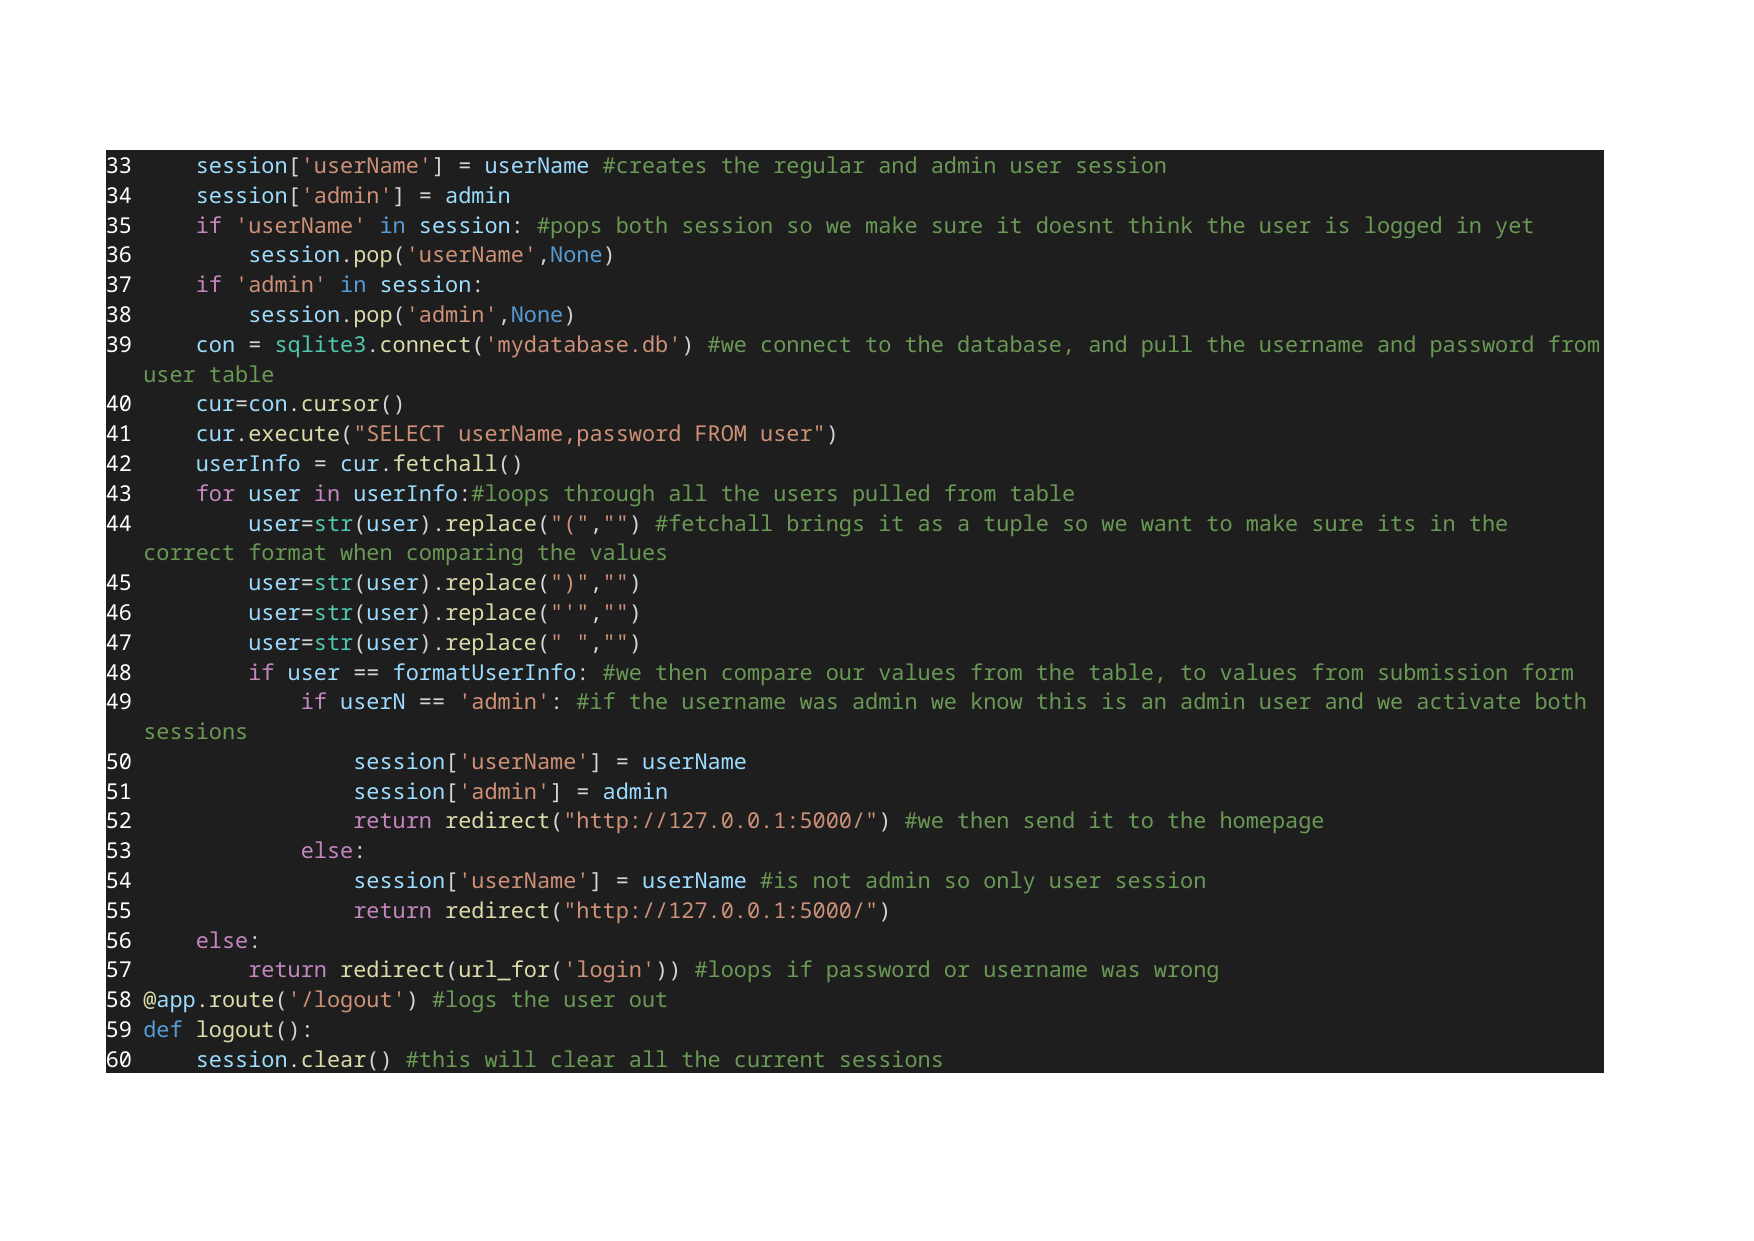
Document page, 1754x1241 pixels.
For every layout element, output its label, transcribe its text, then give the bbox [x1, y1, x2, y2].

list session['admin'] = admin [106, 776, 1604, 805]
list session.clear() #this will clear all the current sessions [106, 1044, 1604, 1073]
list cur.execute("SELECT userName,password FROM user") [106, 418, 1604, 448]
list user=str(user).replace(")","") [106, 567, 1604, 597]
list session.pop('admin',None) [106, 299, 1604, 329]
list userInfo = cur.fetchall() [106, 448, 1604, 478]
list con = sqlite3.connect('mydatabase.db') #we connect to the database, and pull the username and password from user table [106, 329, 1604, 388]
list for user in userInfo:#loops through all the users pulled from table [106, 478, 1604, 507]
list return redirect(url_for('login')) #loops if password or username was wrong [106, 954, 1604, 984]
list else: [106, 924, 1604, 954]
list if user == formatUserInfo: #we then compare our values from the table, to values from submission form [106, 656, 1604, 686]
list @app.route('/logout') #logs the user out [106, 984, 1604, 1014]
list cur=con.cursor() [106, 388, 1604, 418]
list user=str(user).replace(" ","") [106, 627, 1604, 656]
list session['userName'] = userName [106, 746, 1604, 776]
list session['admin'] = admin [106, 180, 1604, 209]
list user=str(user).replace("(","") #fetchall brings it as a tuple so we want to make sure its in the correct format when comparing the values [106, 507, 1604, 567]
list else: [106, 835, 1604, 865]
list def logout(): [106, 1014, 1604, 1044]
list if userN == 'admin': #if the username was admin we know this is an admin user and we activate both sessions [106, 686, 1604, 746]
list session.pop('userName',None) [106, 239, 1604, 269]
list if 'userName' in session: #pops both session so we make sure it doesnt think the user is logged in yet [106, 209, 1604, 239]
list return redirect("http://127.0.0.1:5000/") #we then send it to the homepage [106, 805, 1604, 835]
list return redirect("http://127.0.0.1:5000/") [106, 895, 1604, 924]
list session['userName'] = userName #is not admin so only user session [106, 865, 1604, 895]
list if 'admin' in session: [106, 269, 1604, 299]
list session['userName'] = userName #creates the regular and admin user session [106, 150, 1604, 180]
list user=str(user).replace("'","") [106, 597, 1604, 627]
